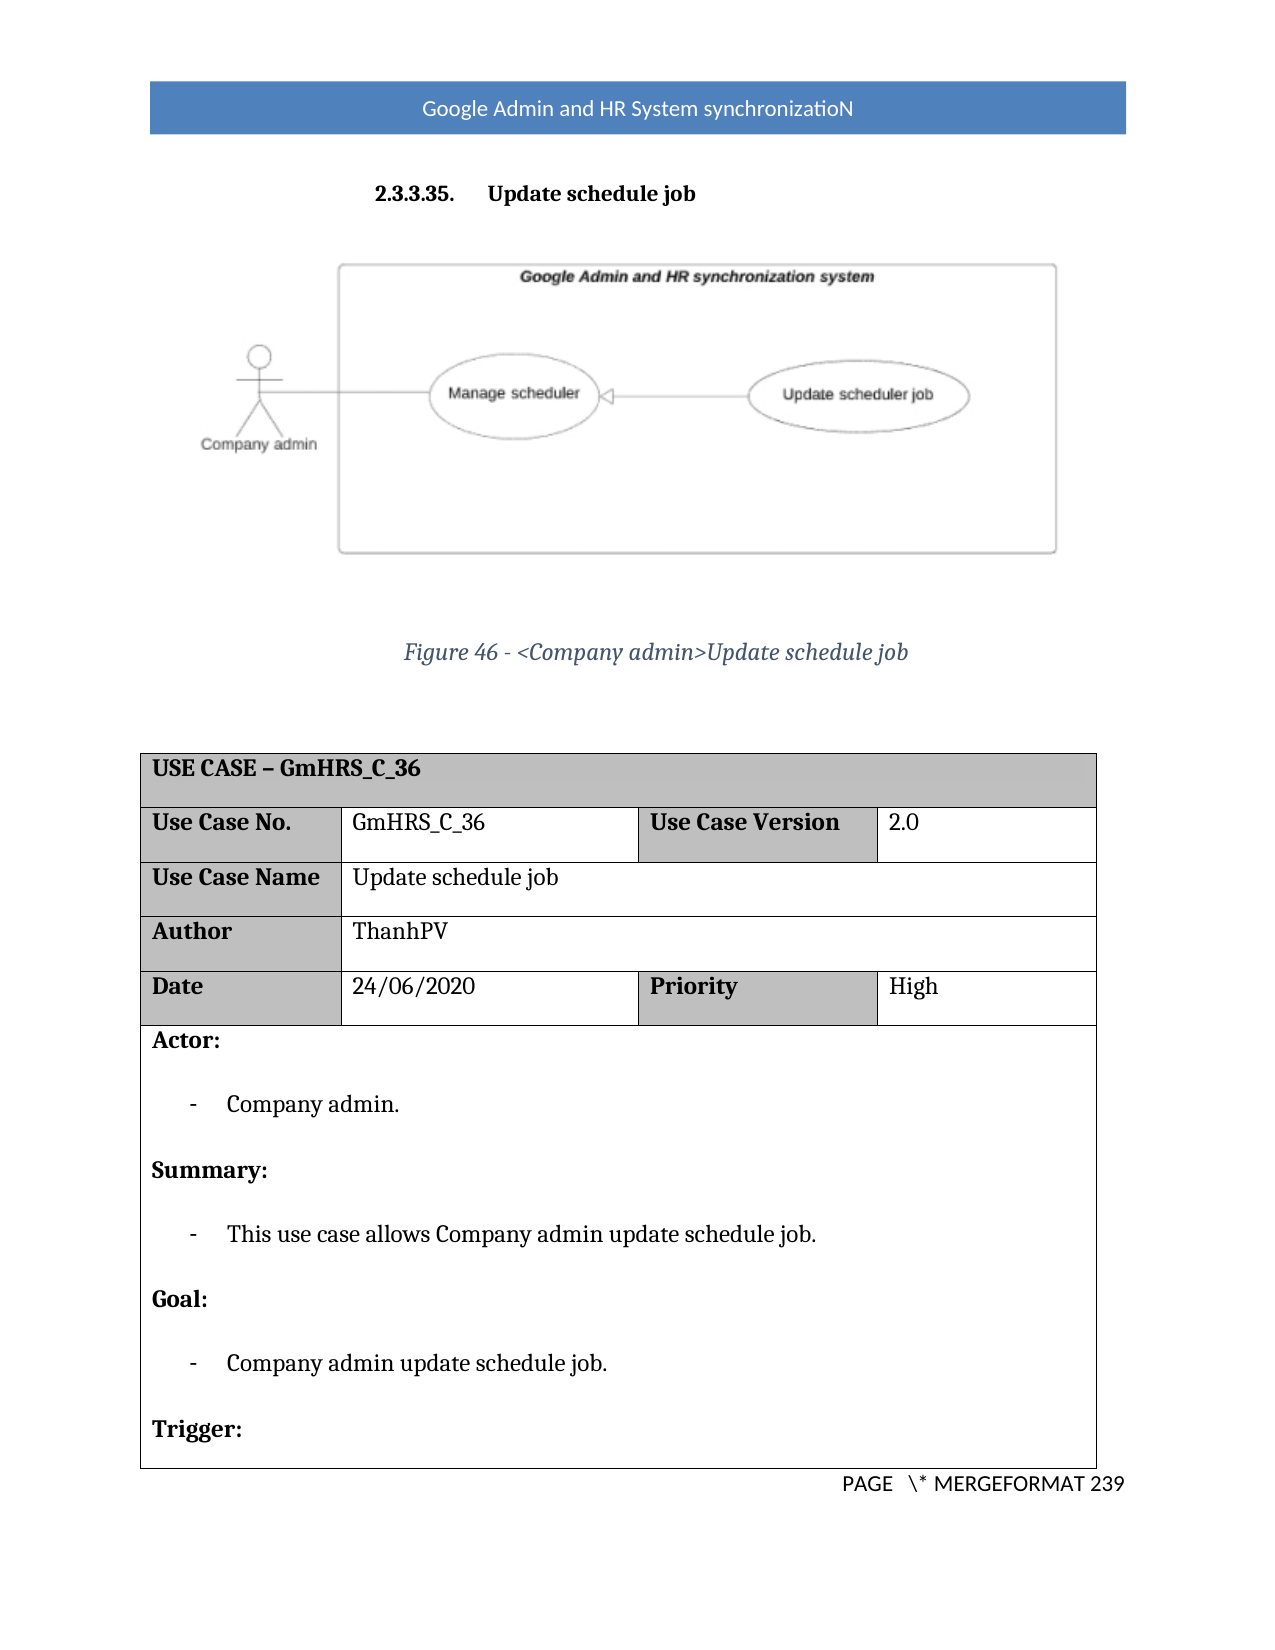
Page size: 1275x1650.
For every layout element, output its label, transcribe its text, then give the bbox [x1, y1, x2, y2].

table_cell ThanhPV [342, 917, 1096, 971]
text Figure 46 - <Company admin>Update schedule job [187, 637, 1125, 666]
subtitle Update schedule job [375, 181, 1125, 207]
table_cell Use Case No. [141, 808, 341, 862]
table_cell Use Case Name [141, 863, 341, 916]
table_cell 24/06/2020 [342, 972, 638, 1025]
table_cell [141, 1026, 1096, 1468]
table_cell Update schedule job [342, 863, 1096, 916]
table_cell GmHRS_C_36 [342, 808, 638, 862]
table_cell High [878, 972, 1096, 1025]
table_header USE CASE – GmHRS_C_36 [141, 754, 1096, 807]
picture [187, 240, 1129, 605]
table_cell Use Case Version [639, 808, 877, 862]
table_cell Date [141, 972, 341, 1025]
table_cell Priority [639, 972, 877, 1025]
table_cell 2.0 [878, 808, 1096, 862]
table_cell Author [141, 917, 341, 971]
